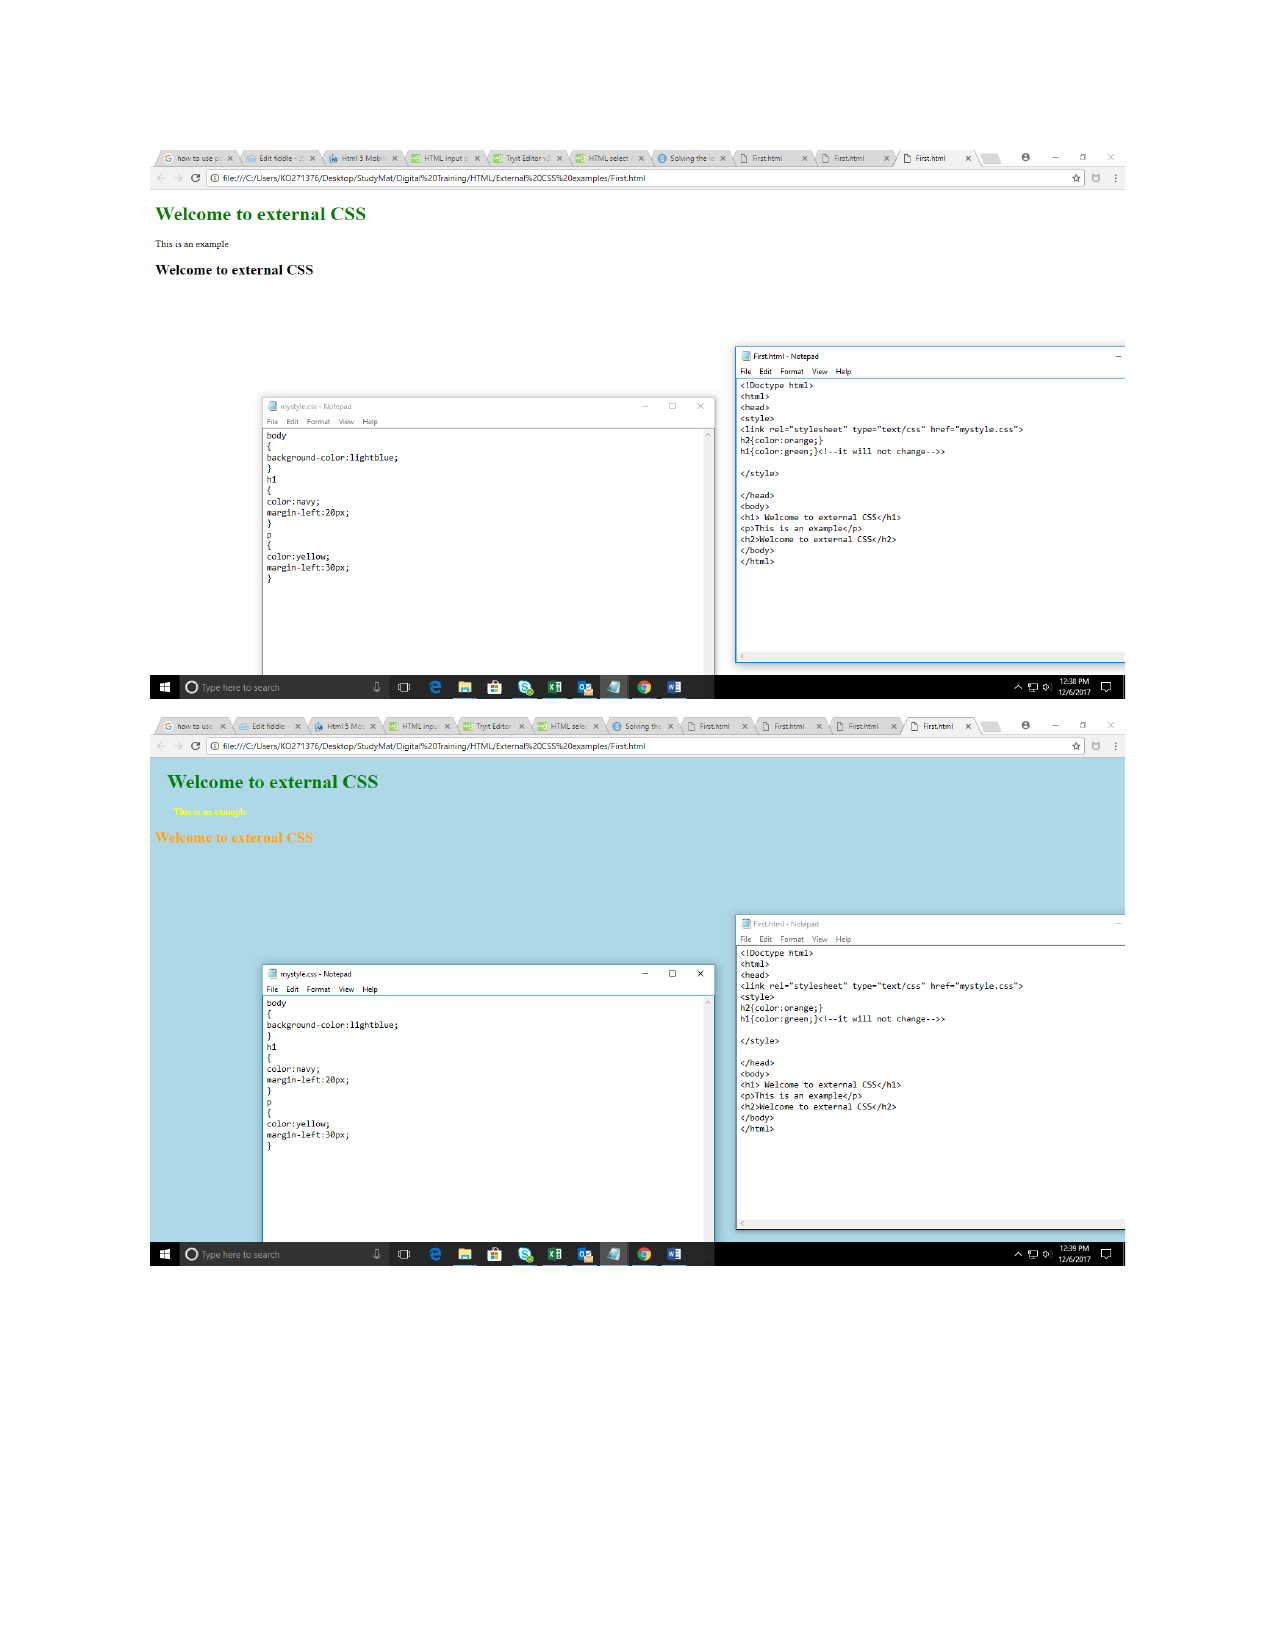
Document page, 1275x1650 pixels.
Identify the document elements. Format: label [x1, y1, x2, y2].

picture [150, 717, 1125, 1266]
picture [150, 150, 1125, 699]
